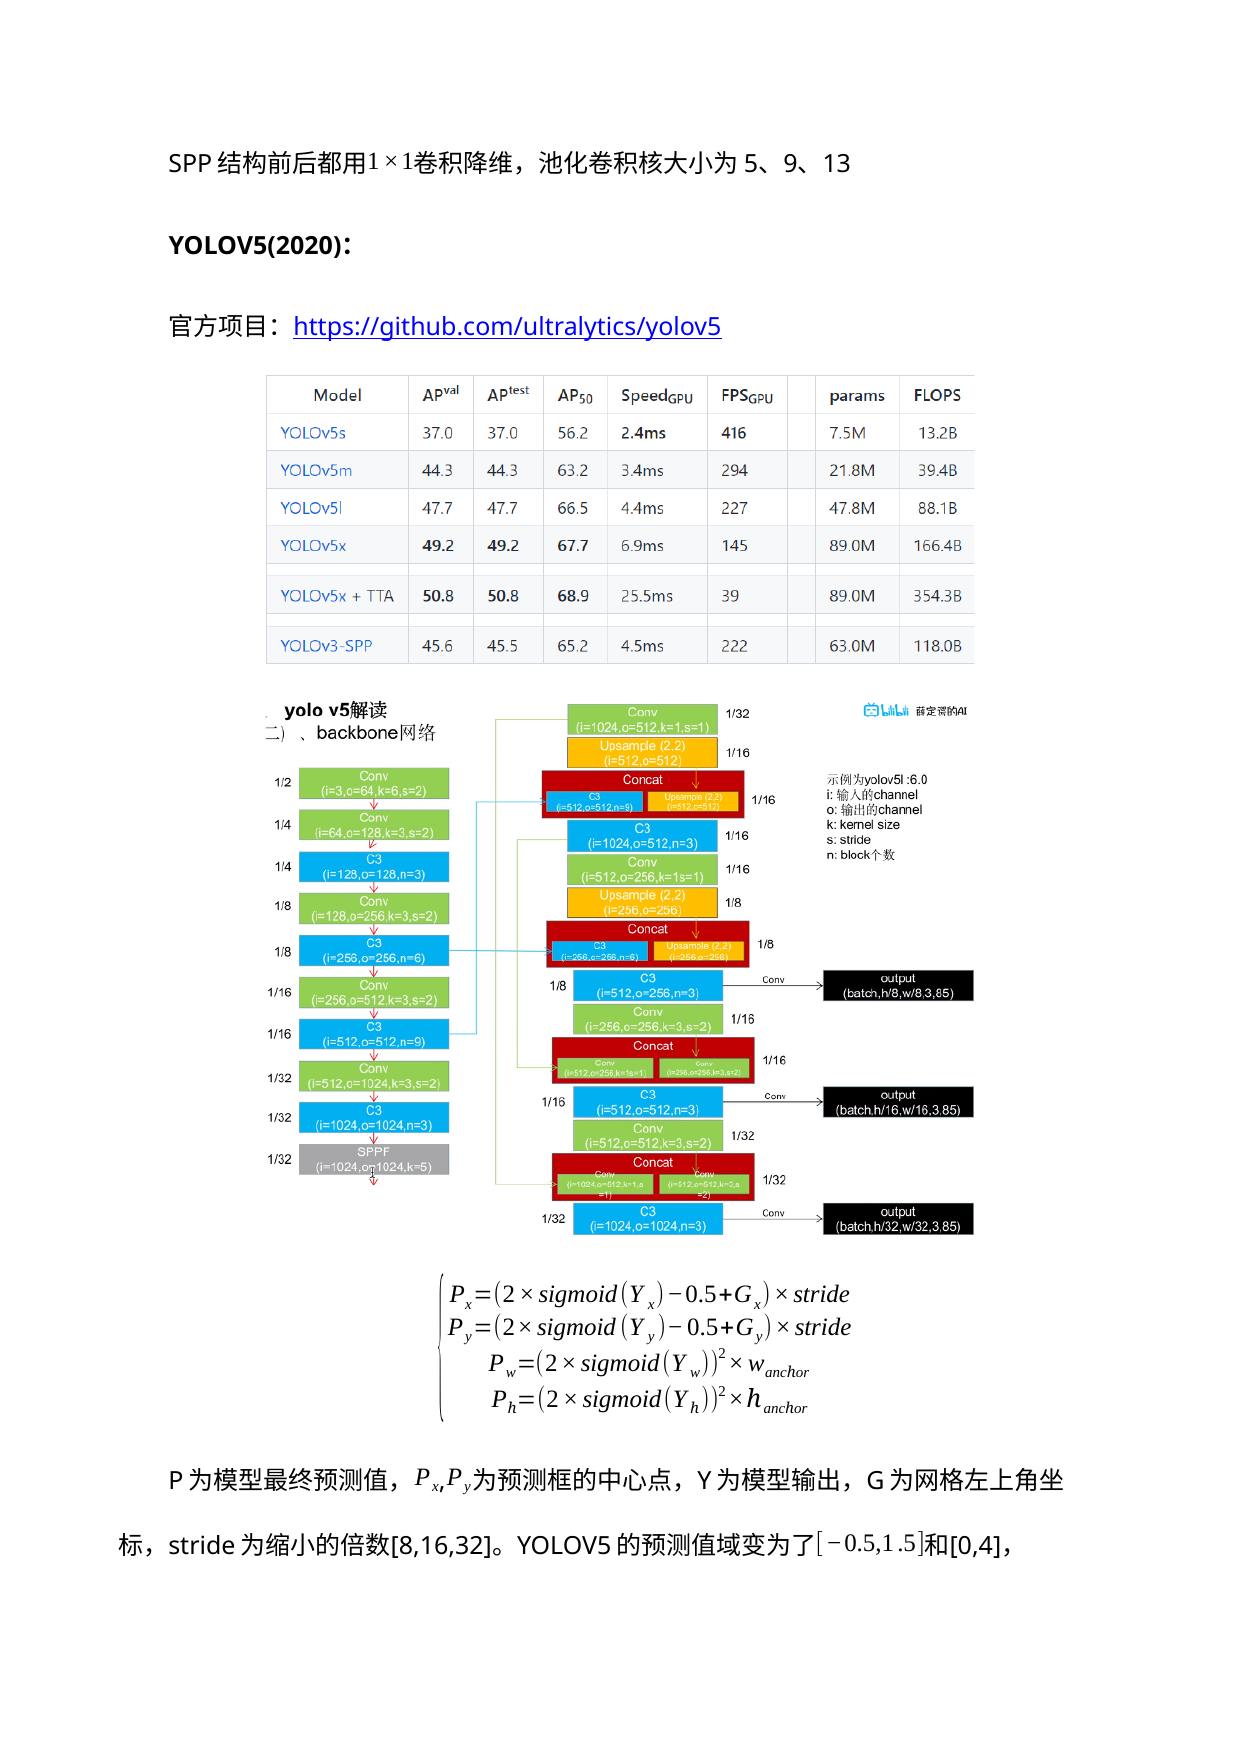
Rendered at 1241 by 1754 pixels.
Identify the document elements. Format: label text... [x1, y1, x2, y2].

picture [265, 698, 975, 1237]
text YOLOV5(2020)： [118, 211, 1122, 276]
list SPP结构前后都用卷积降维，池化卷积核大小为5、9、13 [118, 129, 1122, 194]
picture [265, 373, 975, 667]
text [118, 1446, 1122, 1576]
text 官方项目：https://github.com/ultralytics/yolov5 [118, 292, 1122, 357]
